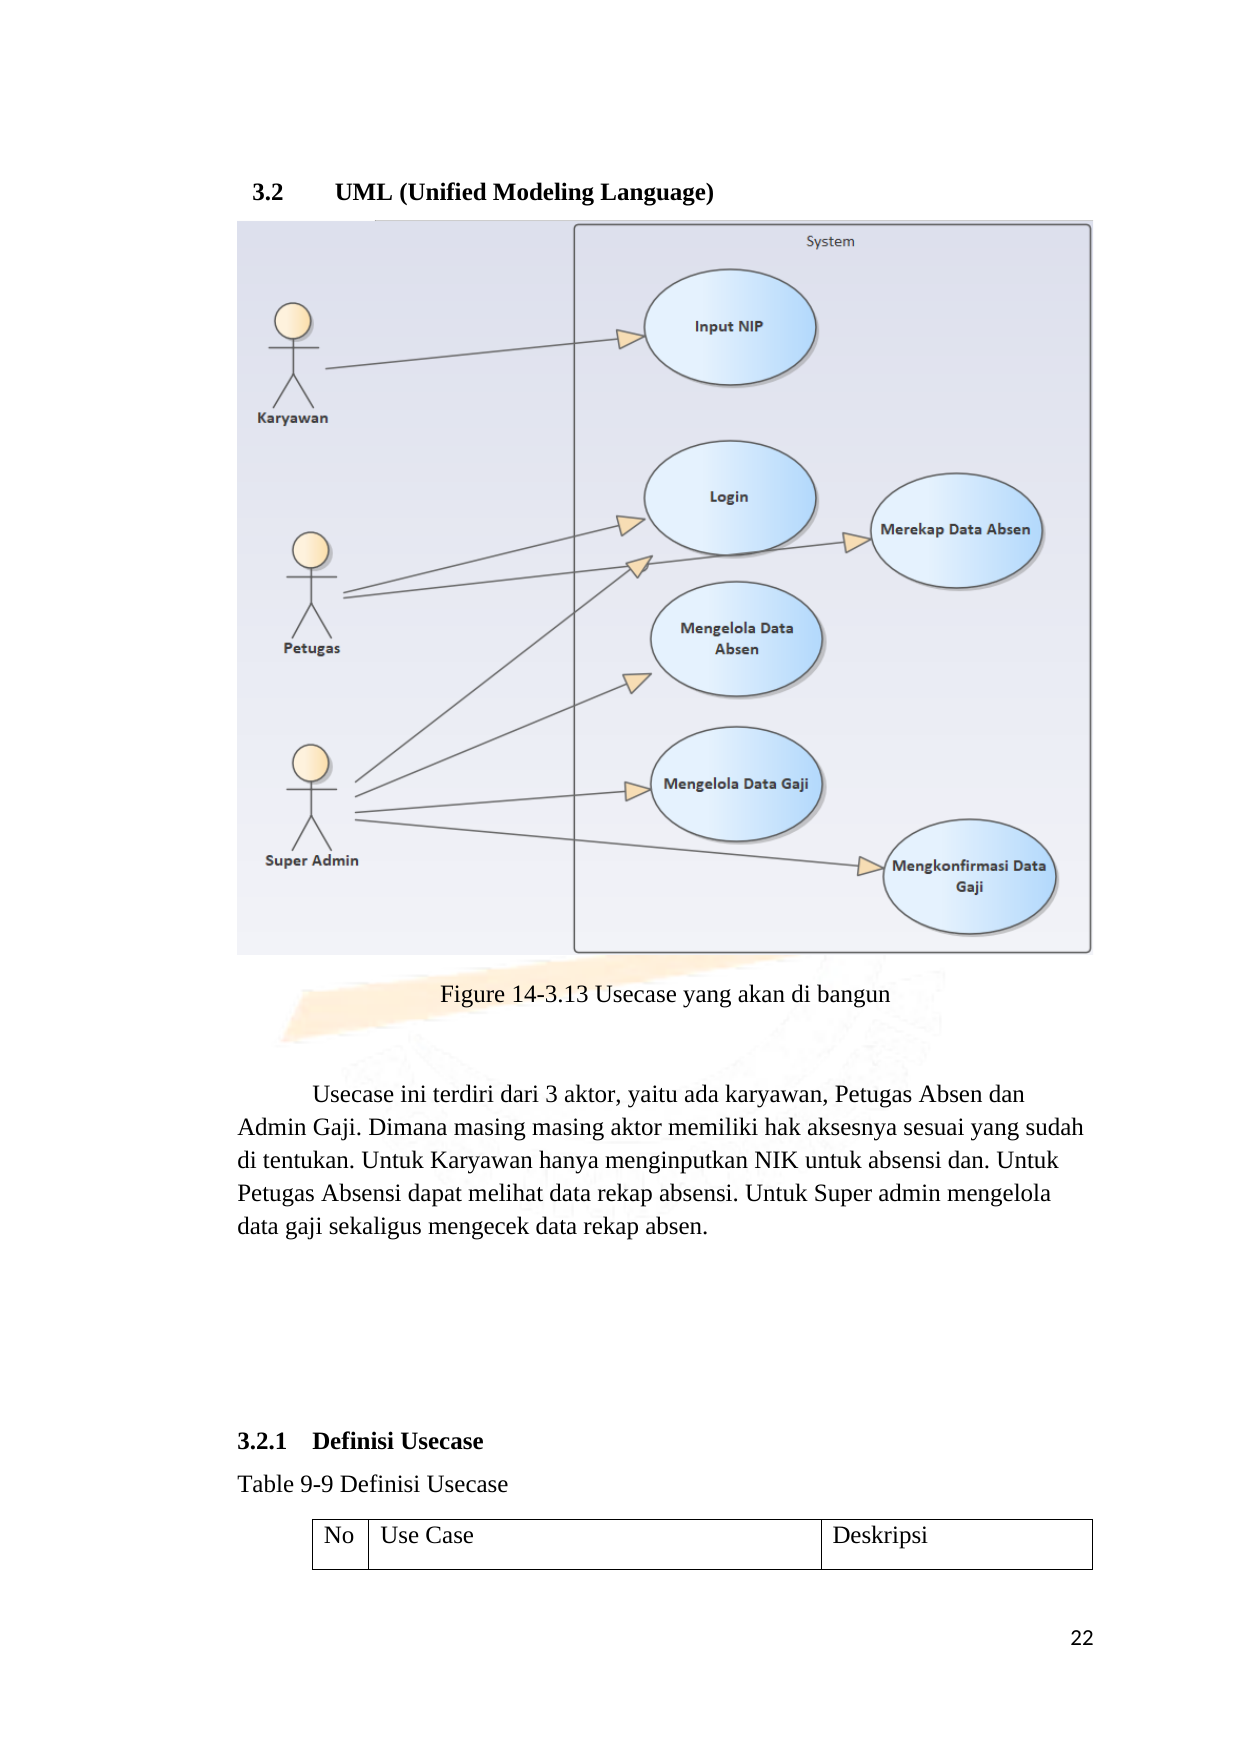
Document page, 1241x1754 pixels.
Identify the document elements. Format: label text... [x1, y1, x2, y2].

table_header Deskripsi [822, 1520, 1092, 1569]
text Usecase ini terdiri dari 3 aktor, yaitu ada karyawan, Petugas Absen dan Admin Gaji. Dimana masing masing aktor memiliki hak aksesnya sesuai yang sudah di tentukan. Untuk Karyawan hanya menginputkan NIK untuk absensi dan. Untuk Petugas Absensi dapat melihat data rekap absensi. Untuk Super admin mengelola data gaji sekaligus mengecek data rekap absen. [237, 1079, 1093, 1239]
subtitle UML (Unified Modeling Language) [252, 177, 1093, 206]
table_header No [313, 1520, 368, 1569]
table_header Use Case [369, 1520, 821, 1569]
text Figure 14-3.13 Usecase yang akan di bangun [237, 979, 1093, 1008]
text Table 9-9 Definisi Usecase [237, 1469, 1093, 1498]
subtitle Definisi Usecase [237, 1426, 1093, 1455]
picture [237, 220, 1094, 955]
